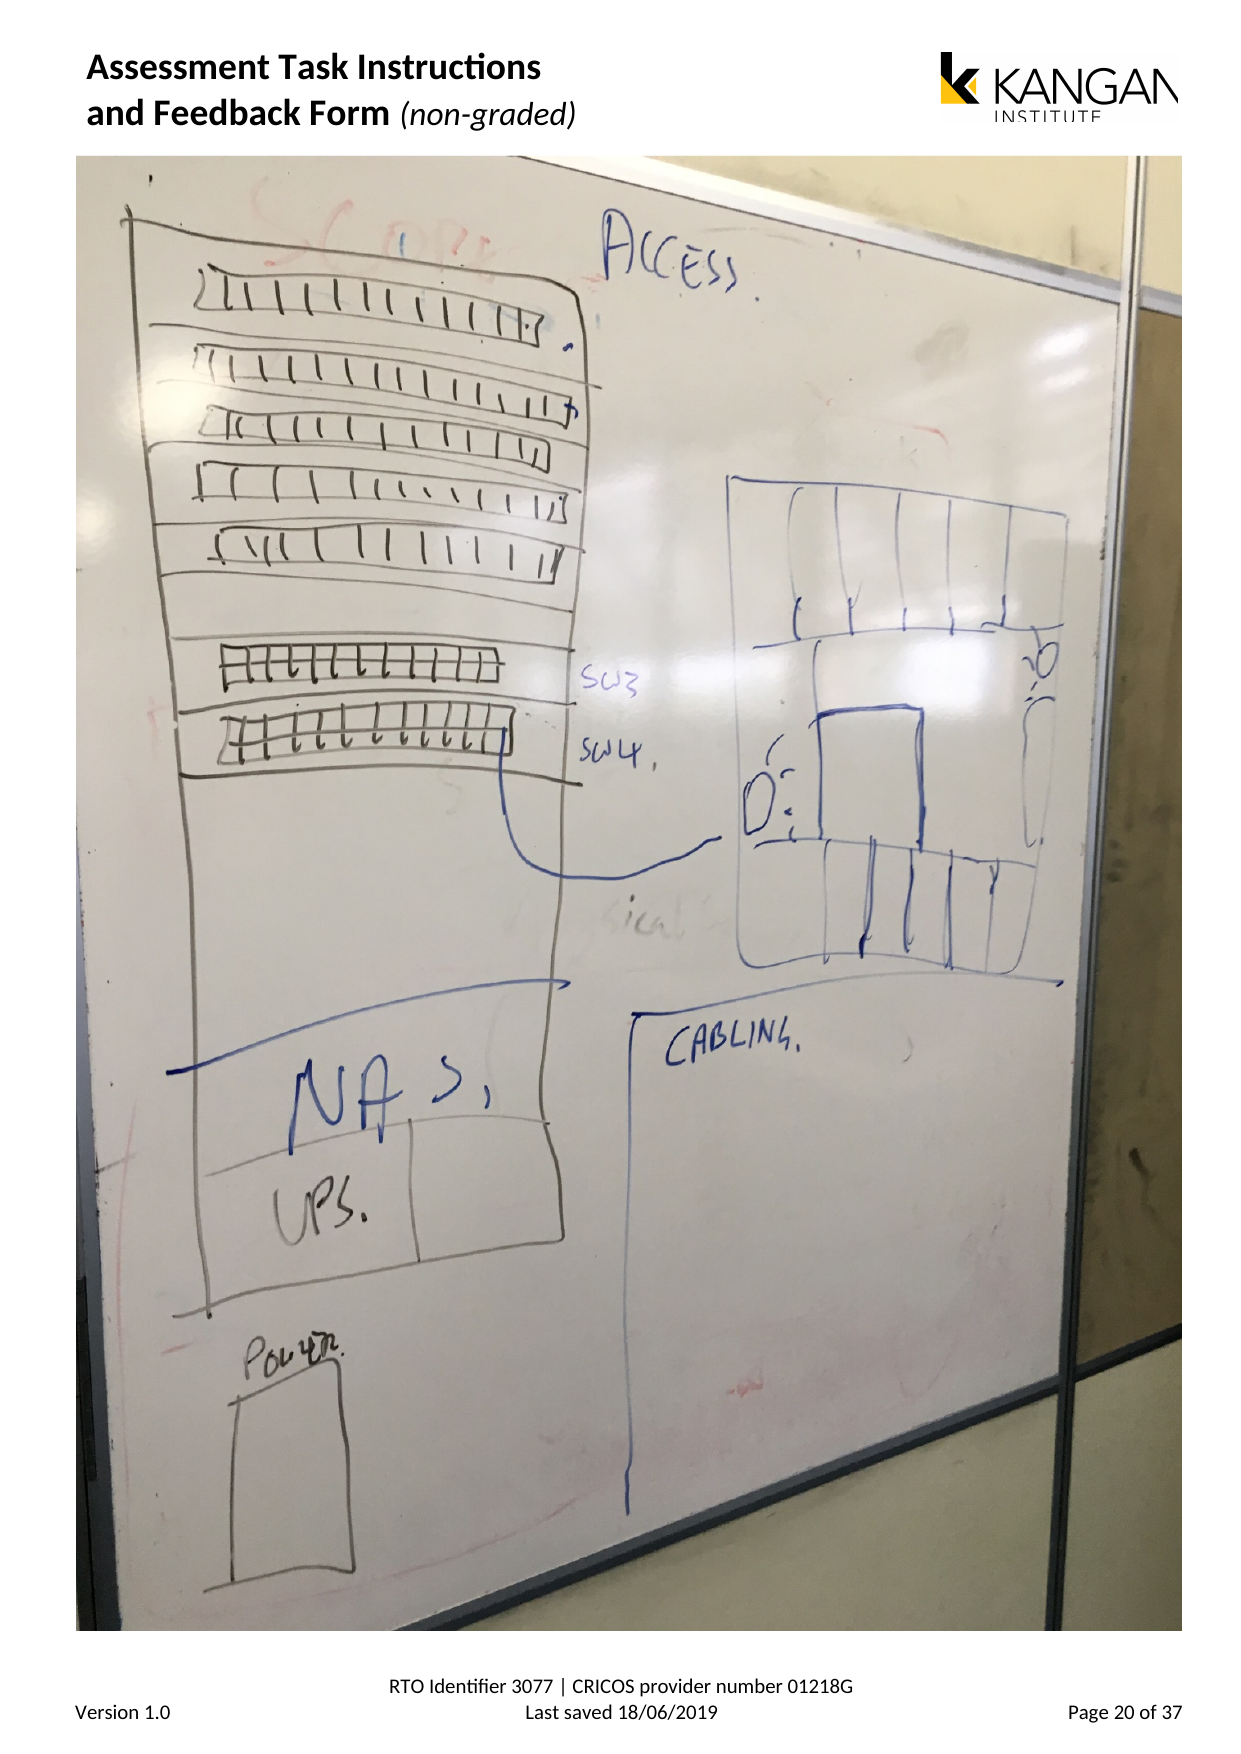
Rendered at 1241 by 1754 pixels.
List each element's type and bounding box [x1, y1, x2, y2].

picture [940, 52, 1178, 122]
picture [77, 157, 1182, 1629]
